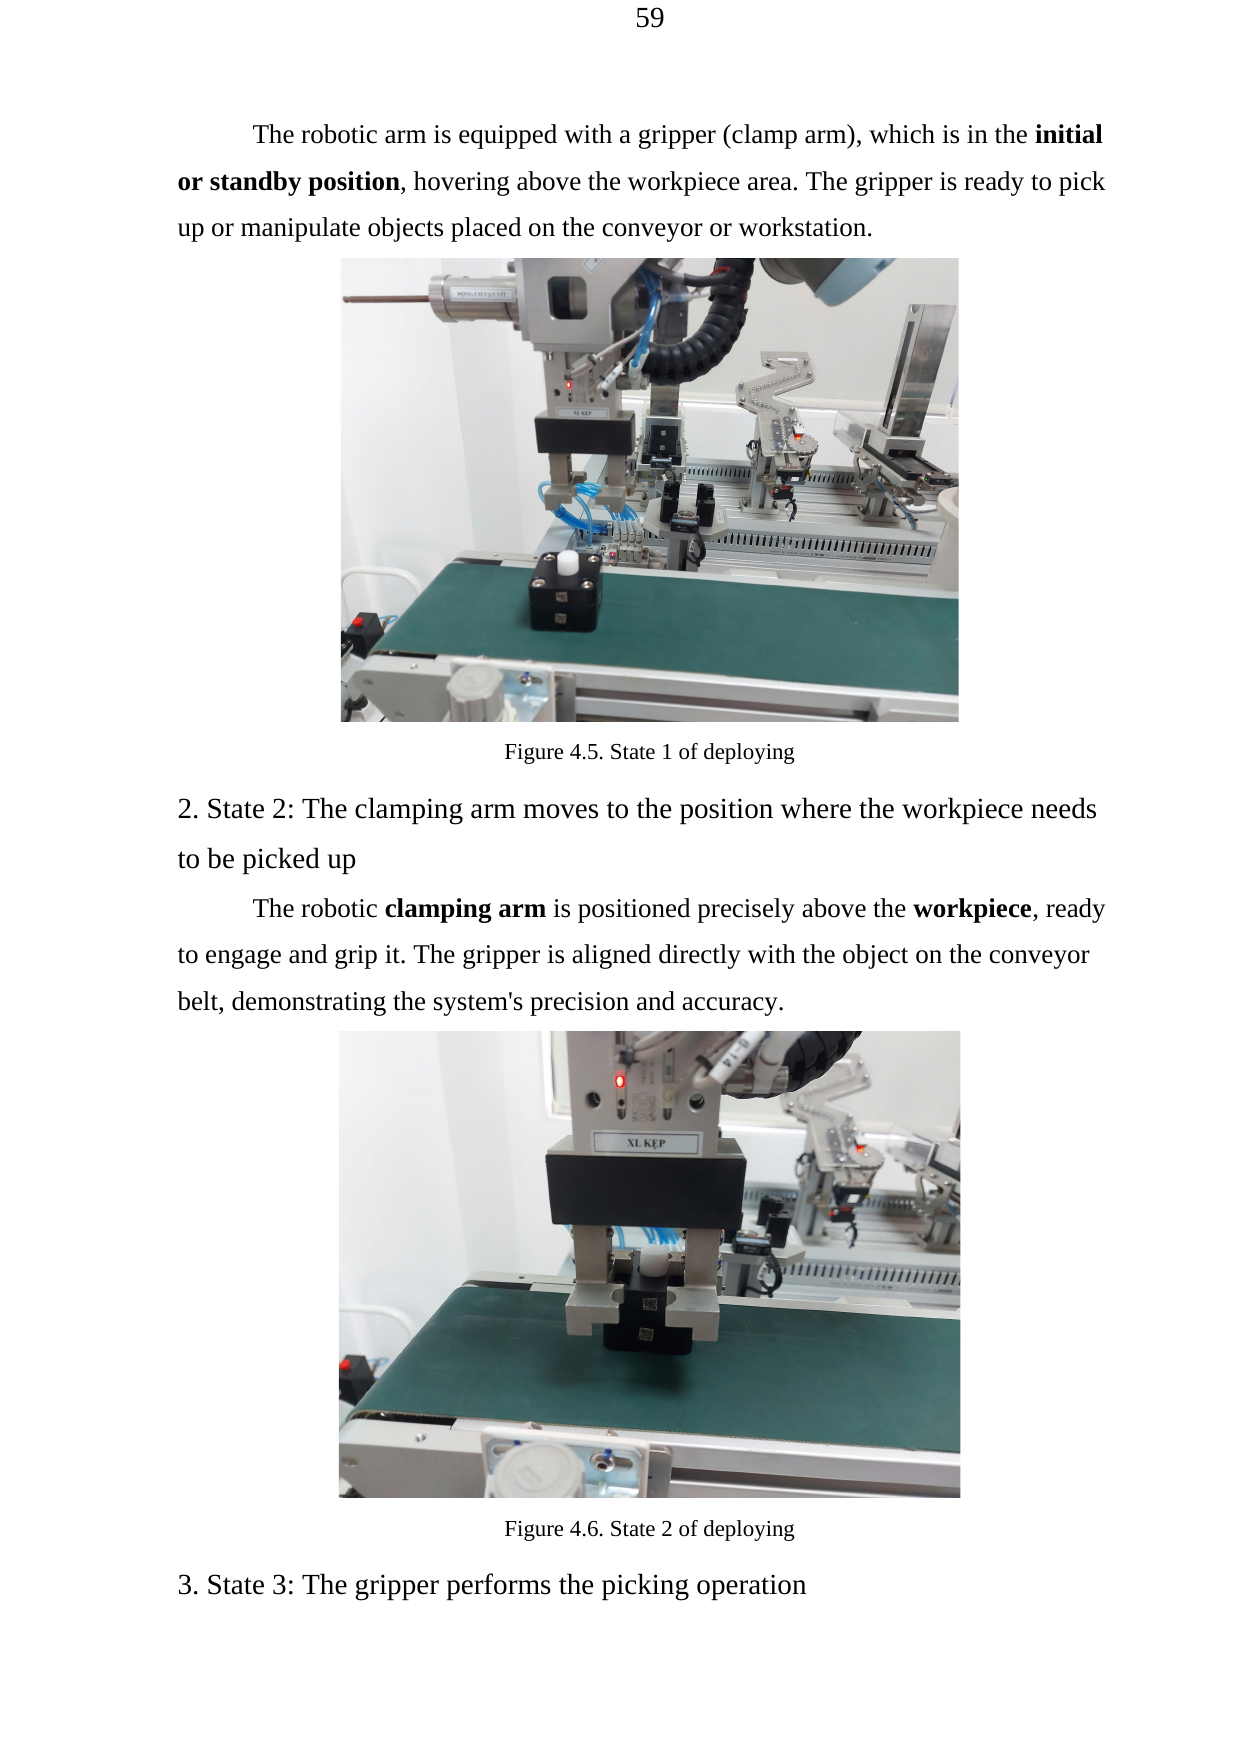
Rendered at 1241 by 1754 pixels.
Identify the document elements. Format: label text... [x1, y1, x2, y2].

text 3. State 3: The gripper performs the picking operation [177, 1567, 1122, 1601]
picture [338, 1031, 961, 1498]
picture [340, 258, 959, 722]
text 2. State 2: The clamping arm moves to the position where the workpiece needs to be picked up [177, 791, 1122, 875]
text Figure 4.5. State 1 of deploying [177, 738, 1122, 765]
text The robotic arm is equipped with a gripper (clamp arm), which is in the initial or standby position, hovering above the workpiece area. The gripper is ready to pick up or manipulate objects placed on the conveyor or workstation. [177, 118, 1122, 243]
text Figure 4.6. State 2 of deploying [177, 1514, 1122, 1541]
text The robotic clamping arm is positioned precisely above the workpiece, ready to engage and grip it. The gripper is aligned directly with the object on the conveyor belt, demonstrating the system's precision and accuracy. [177, 892, 1122, 1016]
